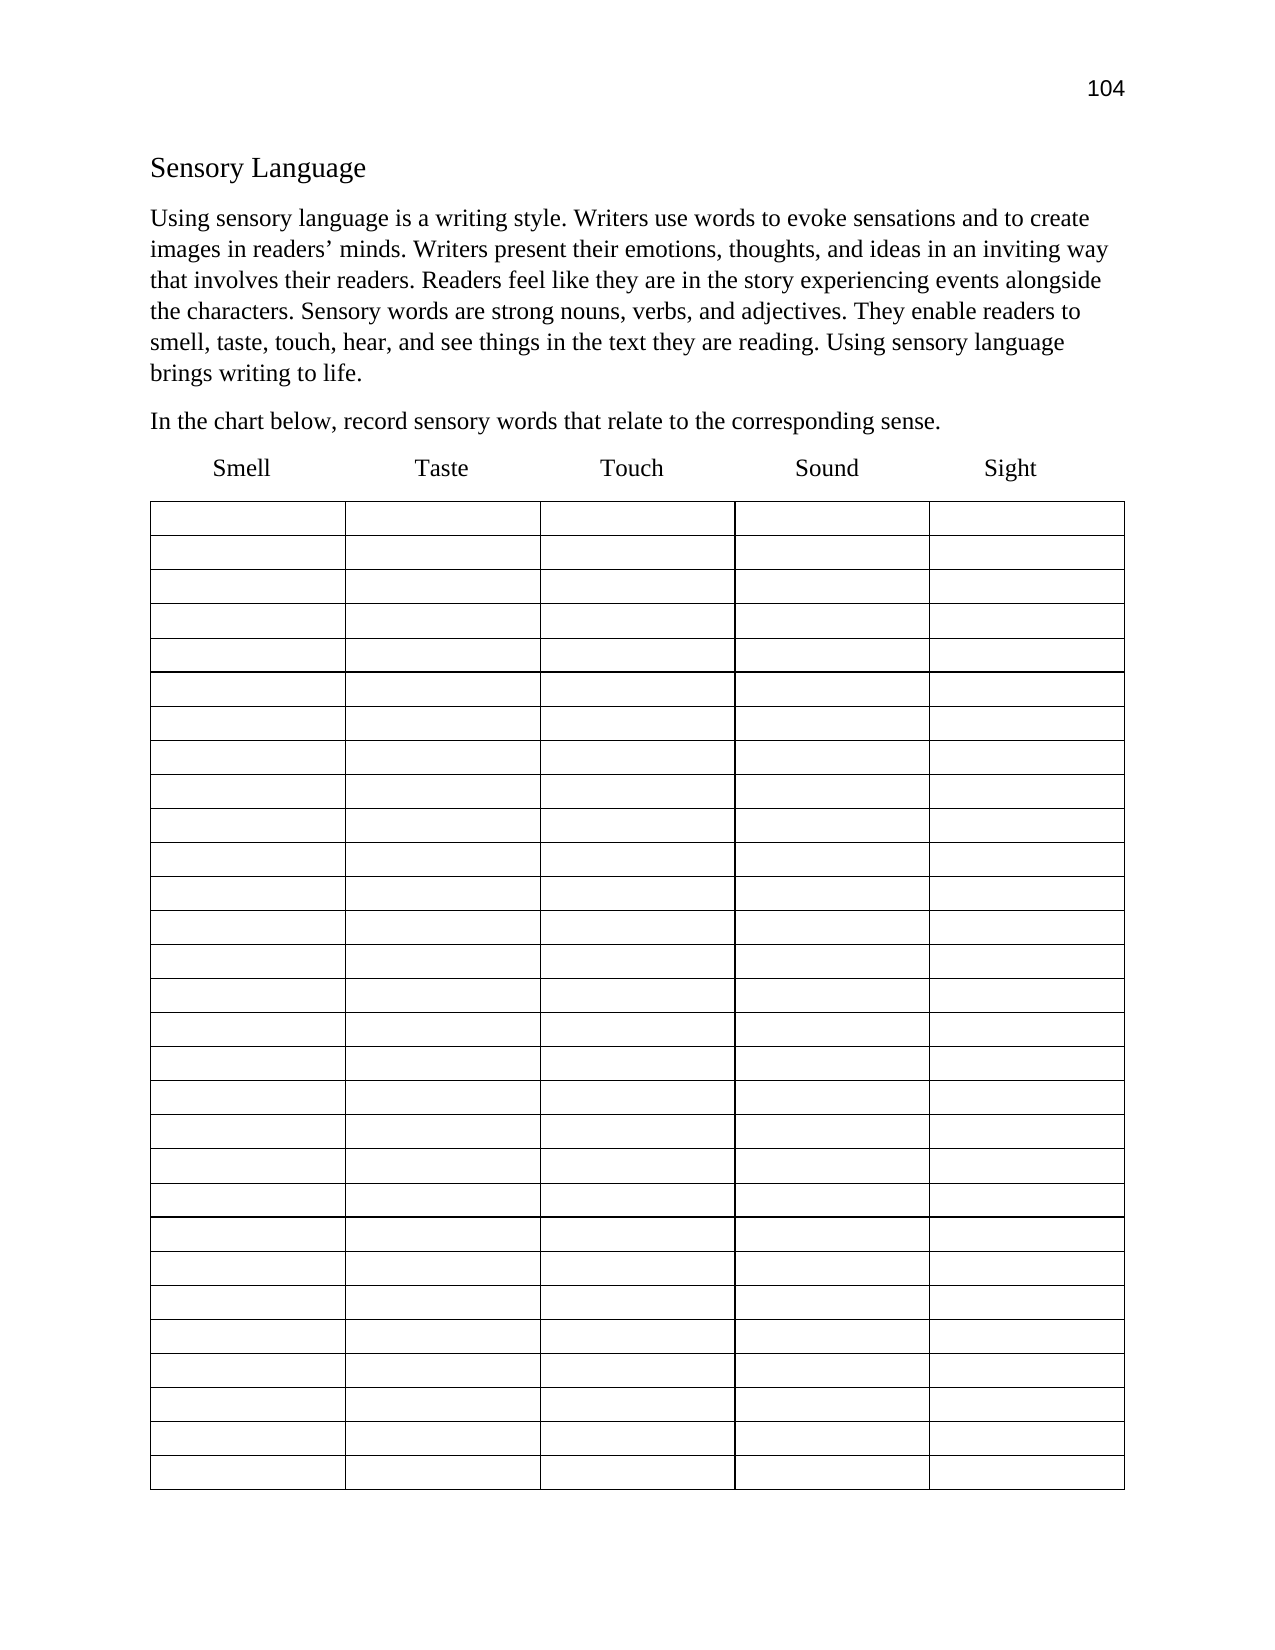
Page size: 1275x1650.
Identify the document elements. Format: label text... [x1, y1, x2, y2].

table_cell [346, 1081, 540, 1114]
table_cell [930, 707, 1124, 739]
table_cell [736, 911, 929, 944]
table_cell [346, 877, 540, 910]
table_cell [930, 1286, 1124, 1319]
table_cell [346, 1422, 540, 1455]
table_cell [151, 1354, 345, 1387]
table_cell [346, 1047, 540, 1080]
table_cell [151, 1047, 345, 1080]
table_cell [930, 1047, 1124, 1080]
table_cell [151, 1081, 345, 1114]
table_cell [151, 809, 345, 842]
table_cell [736, 1013, 929, 1046]
table_cell [541, 1286, 734, 1319]
table_cell [930, 877, 1124, 910]
table_cell [930, 570, 1124, 603]
table_cell [736, 1422, 929, 1455]
table_cell [346, 673, 540, 706]
table_cell [736, 1047, 929, 1080]
table_cell [151, 1013, 345, 1046]
table_cell [930, 1456, 1124, 1489]
table_cell [736, 809, 929, 842]
table_cell [541, 707, 734, 739]
table_cell [736, 604, 929, 637]
table_cell [541, 843, 734, 876]
table_cell [736, 1354, 929, 1387]
table_cell [930, 639, 1124, 671]
table_cell [930, 945, 1124, 978]
table_cell [930, 536, 1124, 569]
table_cell [736, 1115, 929, 1148]
table_cell [541, 639, 734, 671]
table_cell [930, 1115, 1124, 1148]
table_cell [736, 1252, 929, 1284]
table_header [930, 502, 1124, 535]
table_cell [346, 707, 540, 739]
table_cell [151, 911, 345, 944]
table_cell [736, 570, 929, 603]
table_cell [346, 1320, 540, 1353]
table_cell [736, 536, 929, 569]
table_cell [541, 1218, 734, 1251]
table_cell [541, 1115, 734, 1148]
table_cell [346, 570, 540, 603]
text In the chart below, record sensory words that relate to the corresponding sense. [150, 406, 1125, 434]
table_cell [541, 1013, 734, 1046]
table_cell [151, 1388, 345, 1421]
table_cell [346, 1456, 540, 1489]
table_cell [151, 1456, 345, 1489]
table_header [736, 502, 929, 535]
table_cell [930, 775, 1124, 808]
text Smell Taste Touch Sound Sight [150, 453, 1125, 482]
table_cell [541, 877, 734, 910]
table_cell [151, 775, 345, 808]
table_cell [151, 1149, 345, 1182]
table_cell [930, 843, 1124, 876]
table_cell [151, 536, 345, 569]
table_cell [346, 1354, 540, 1387]
table_cell [346, 604, 540, 637]
table_cell [346, 843, 540, 876]
table_cell [736, 1149, 929, 1182]
table_cell [541, 1184, 734, 1216]
table_cell [736, 775, 929, 808]
table_cell [151, 707, 345, 739]
table_cell [151, 741, 345, 774]
table_cell [346, 741, 540, 774]
table_cell [346, 911, 540, 944]
table_cell [930, 1218, 1124, 1251]
table_cell [541, 570, 734, 603]
table_cell [346, 945, 540, 978]
table_cell [541, 1252, 734, 1284]
table_cell [930, 1354, 1124, 1387]
table_cell [541, 1081, 734, 1114]
table_cell [346, 775, 540, 808]
table_cell [346, 1286, 540, 1319]
table_cell [736, 707, 929, 739]
table_cell [346, 1149, 540, 1182]
text Using sensory language is a writing style. Writers use words to evoke sensations and to create images in readers’ minds. Writers present their emotions, thoughts, and ideas in an inviting way that involves their readers. Readers feel like they are in the story experiencing events alongside the characters. Sensory words are strong nouns, verbs, and adjectives. They enable readers to smell, taste, touch, hear, and see things in the text they are reading. Using sensory language brings writing to life. [150, 203, 1125, 387]
table_cell [930, 1388, 1124, 1421]
table_cell [930, 1013, 1124, 1046]
table_cell [541, 1149, 734, 1182]
table_cell [151, 570, 345, 603]
table_cell [541, 1047, 734, 1080]
table_cell [930, 979, 1124, 1012]
table_cell [541, 979, 734, 1012]
table_cell [736, 639, 929, 671]
table_cell [736, 1388, 929, 1421]
table_cell [151, 1252, 345, 1284]
table_cell [930, 741, 1124, 774]
table_cell [541, 536, 734, 569]
table_cell [736, 1320, 929, 1353]
table_cell [151, 1422, 345, 1455]
table_cell [930, 911, 1124, 944]
table_cell [736, 1081, 929, 1114]
text Sensory Language [150, 150, 1125, 183]
table_header [346, 502, 540, 535]
table_cell [151, 604, 345, 637]
table_cell [151, 673, 345, 706]
table_cell [151, 639, 345, 671]
table_cell [930, 1320, 1124, 1353]
table_cell [736, 741, 929, 774]
table_cell [541, 1422, 734, 1455]
table_cell [930, 673, 1124, 706]
table_cell [151, 1286, 345, 1319]
table_cell [151, 877, 345, 910]
table_cell [736, 673, 929, 706]
table_header [151, 502, 345, 535]
table_cell [930, 1252, 1124, 1284]
table_cell [541, 1354, 734, 1387]
table_cell [736, 877, 929, 910]
table_cell [346, 536, 540, 569]
table_cell [541, 604, 734, 637]
table_cell [151, 1115, 345, 1148]
table_cell [541, 741, 734, 774]
table_cell [151, 843, 345, 876]
table_cell [346, 1218, 540, 1251]
table_cell [151, 1218, 345, 1251]
table_cell [736, 1218, 929, 1251]
table_cell [930, 1149, 1124, 1182]
table_cell [151, 1184, 345, 1216]
table_cell [346, 979, 540, 1012]
table_cell [736, 945, 929, 978]
table_cell [151, 945, 345, 978]
table_cell [346, 1115, 540, 1148]
table_cell [541, 1456, 734, 1489]
table_cell [541, 911, 734, 944]
table_cell [736, 1286, 929, 1319]
table_cell [541, 1388, 734, 1421]
table_cell [151, 1320, 345, 1353]
table_cell [930, 1184, 1124, 1216]
table_cell [930, 604, 1124, 637]
table_cell [346, 1013, 540, 1046]
table_cell [930, 809, 1124, 842]
table_cell [541, 945, 734, 978]
table_cell [736, 1184, 929, 1216]
table_cell [736, 1456, 929, 1489]
table_cell [541, 673, 734, 706]
table_cell [736, 843, 929, 876]
table_cell [346, 1388, 540, 1421]
table_cell [346, 1252, 540, 1284]
table_cell [541, 775, 734, 808]
table_cell [541, 1320, 734, 1353]
table_cell [151, 979, 345, 1012]
table_cell [930, 1422, 1124, 1455]
table_cell [346, 1184, 540, 1216]
table_cell [541, 809, 734, 842]
table_cell [346, 809, 540, 842]
table_cell [930, 1081, 1124, 1114]
table_cell [346, 639, 540, 671]
table_cell [736, 979, 929, 1012]
table_header [541, 502, 734, 535]
